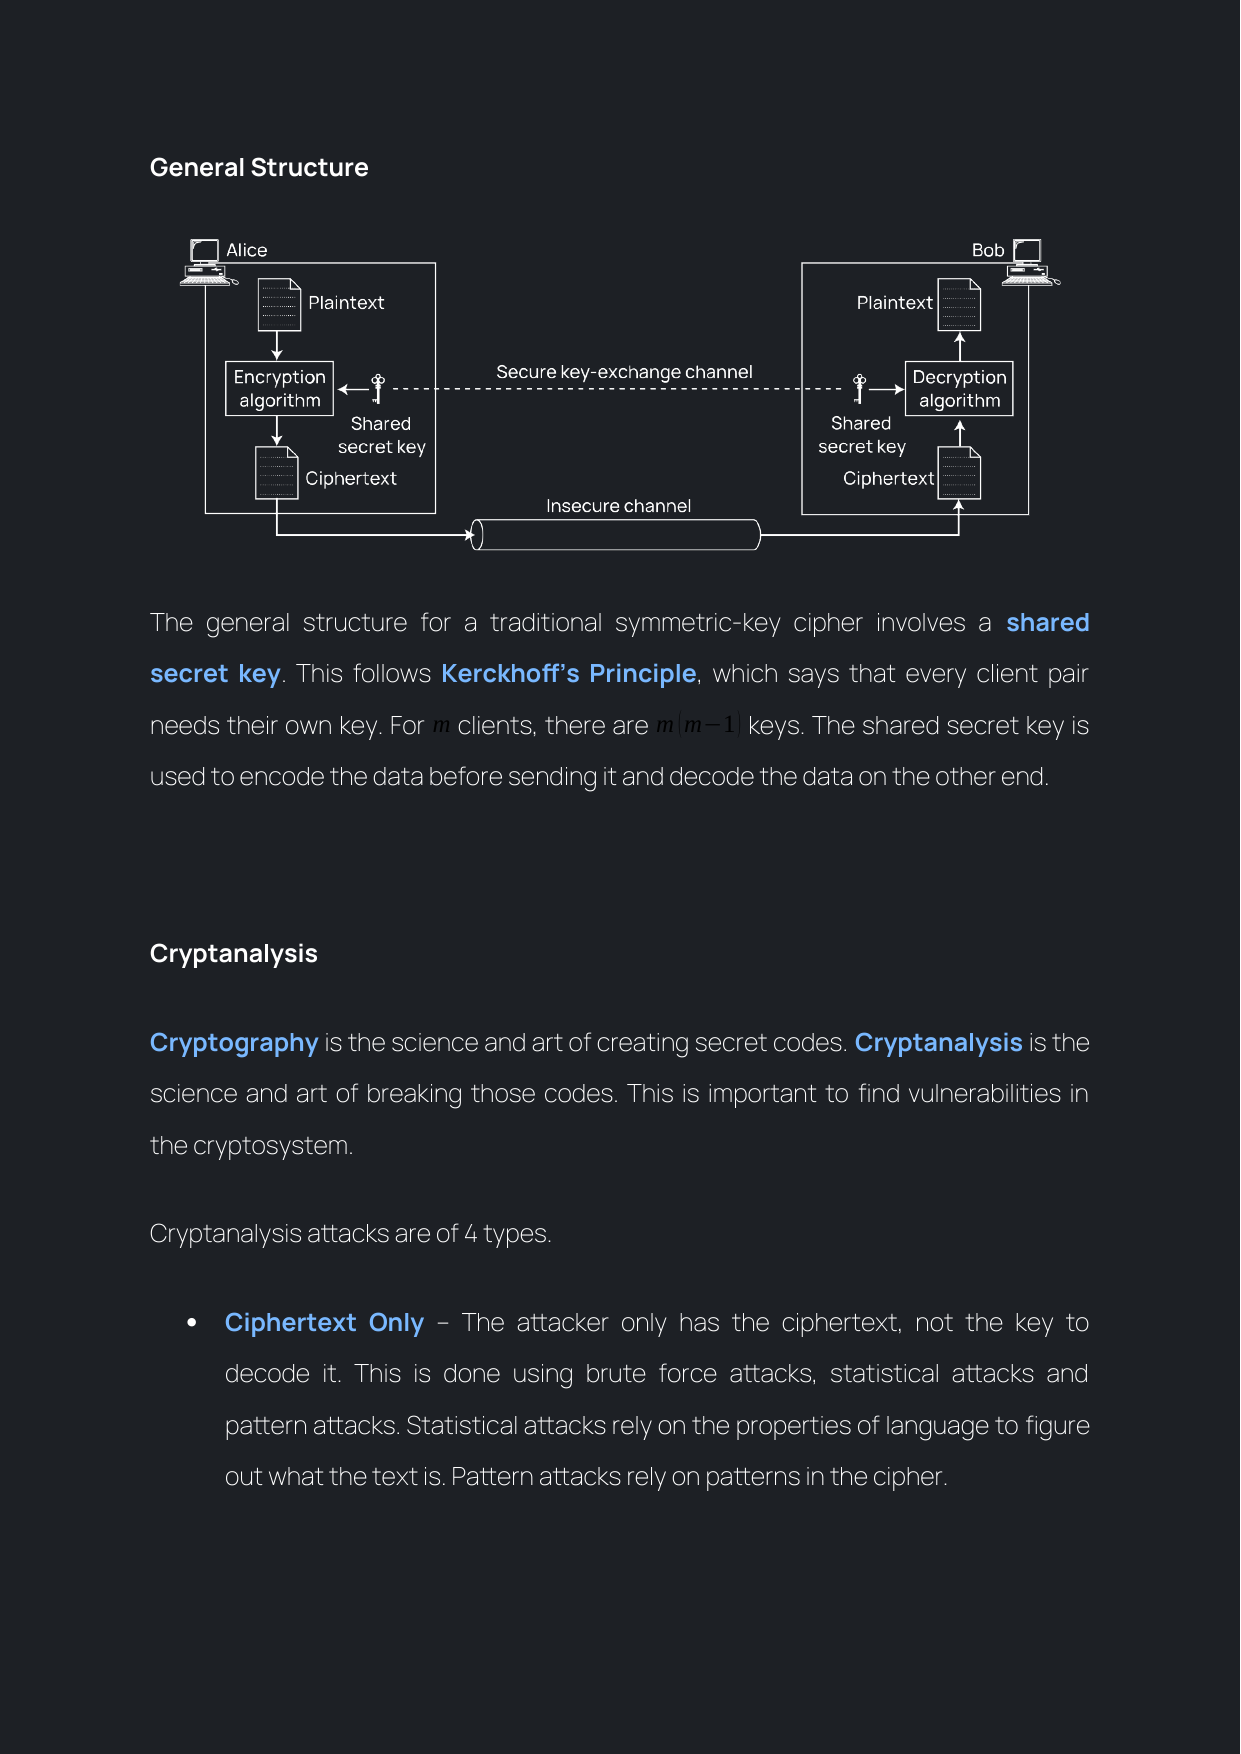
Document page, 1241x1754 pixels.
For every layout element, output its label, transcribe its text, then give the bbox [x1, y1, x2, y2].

text Cryptanalysis attacks are of 4 types. [150, 1216, 1090, 1250]
picture [179, 238, 1061, 551]
subtitle Cryptanalysis [150, 936, 1090, 970]
list Ciphertext Only – The attacker only has the ciphertext, not the key to decode it. This is done using brute force attacks, statistical attacks and pattern attacks. Statistical attacks rely on the properties of language to figure out what the text is. Pattern attacks rely on patterns in the cipher. [187, 1305, 1090, 1493]
text The general structure for a traditional symmetric-key cipher involves a shared secret key. This follows Kerckhoff’s Principle, which says that every client pair needs their own key. For clients, there are keys. The shared secret key is used to encode the data before sending it and decode the data on the other end. [150, 605, 1090, 793]
subtitle General Structure [150, 150, 1090, 184]
text Cryptography is the science and art of creating secret codes. Cryptanalysis is the science and art of breaking those codes. This is important to find vulnerabilities in the cryptosystem. [150, 1025, 1090, 1162]
